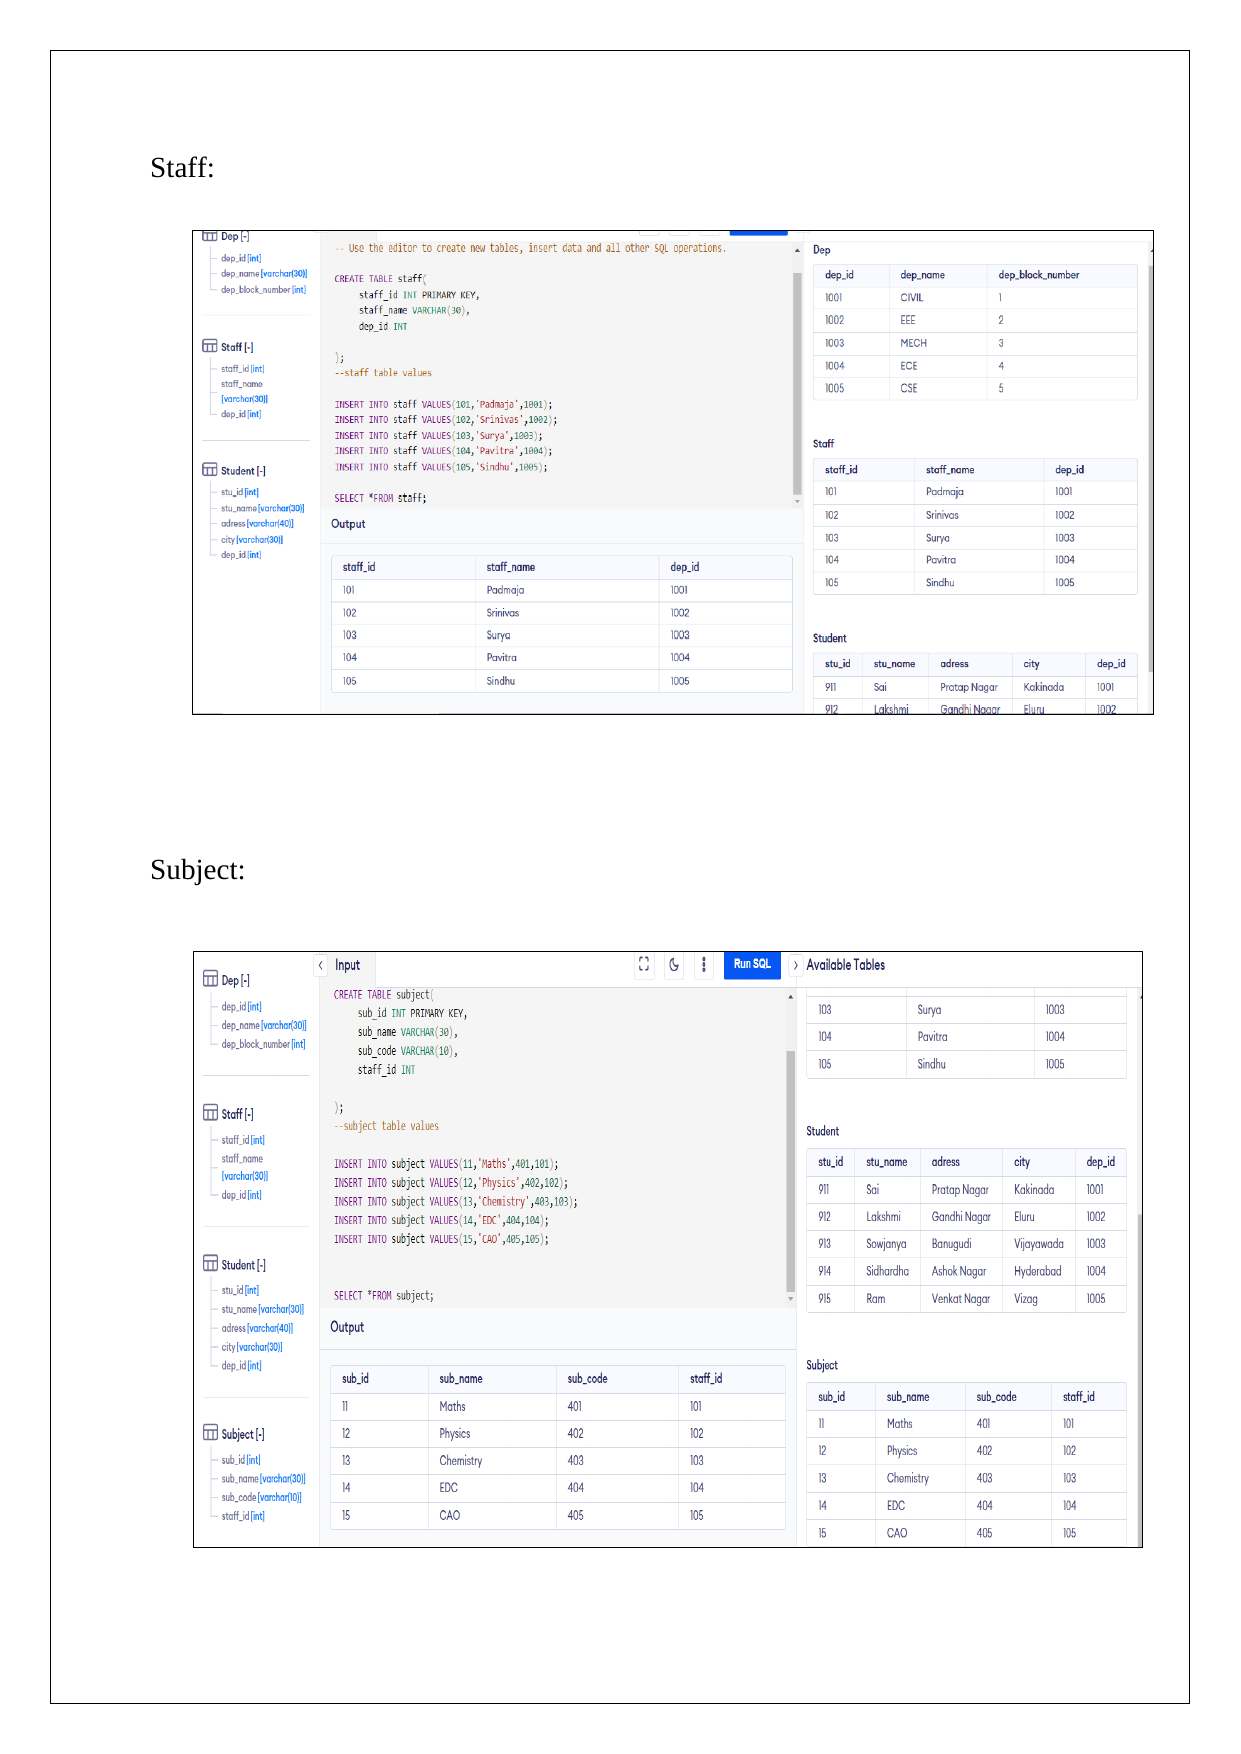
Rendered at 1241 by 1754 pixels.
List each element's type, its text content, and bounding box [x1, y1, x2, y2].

picture [194, 952, 1142, 1547]
picture [193, 231, 1153, 714]
text Subject: [150, 852, 1090, 886]
text Staff: [150, 150, 1090, 183]
